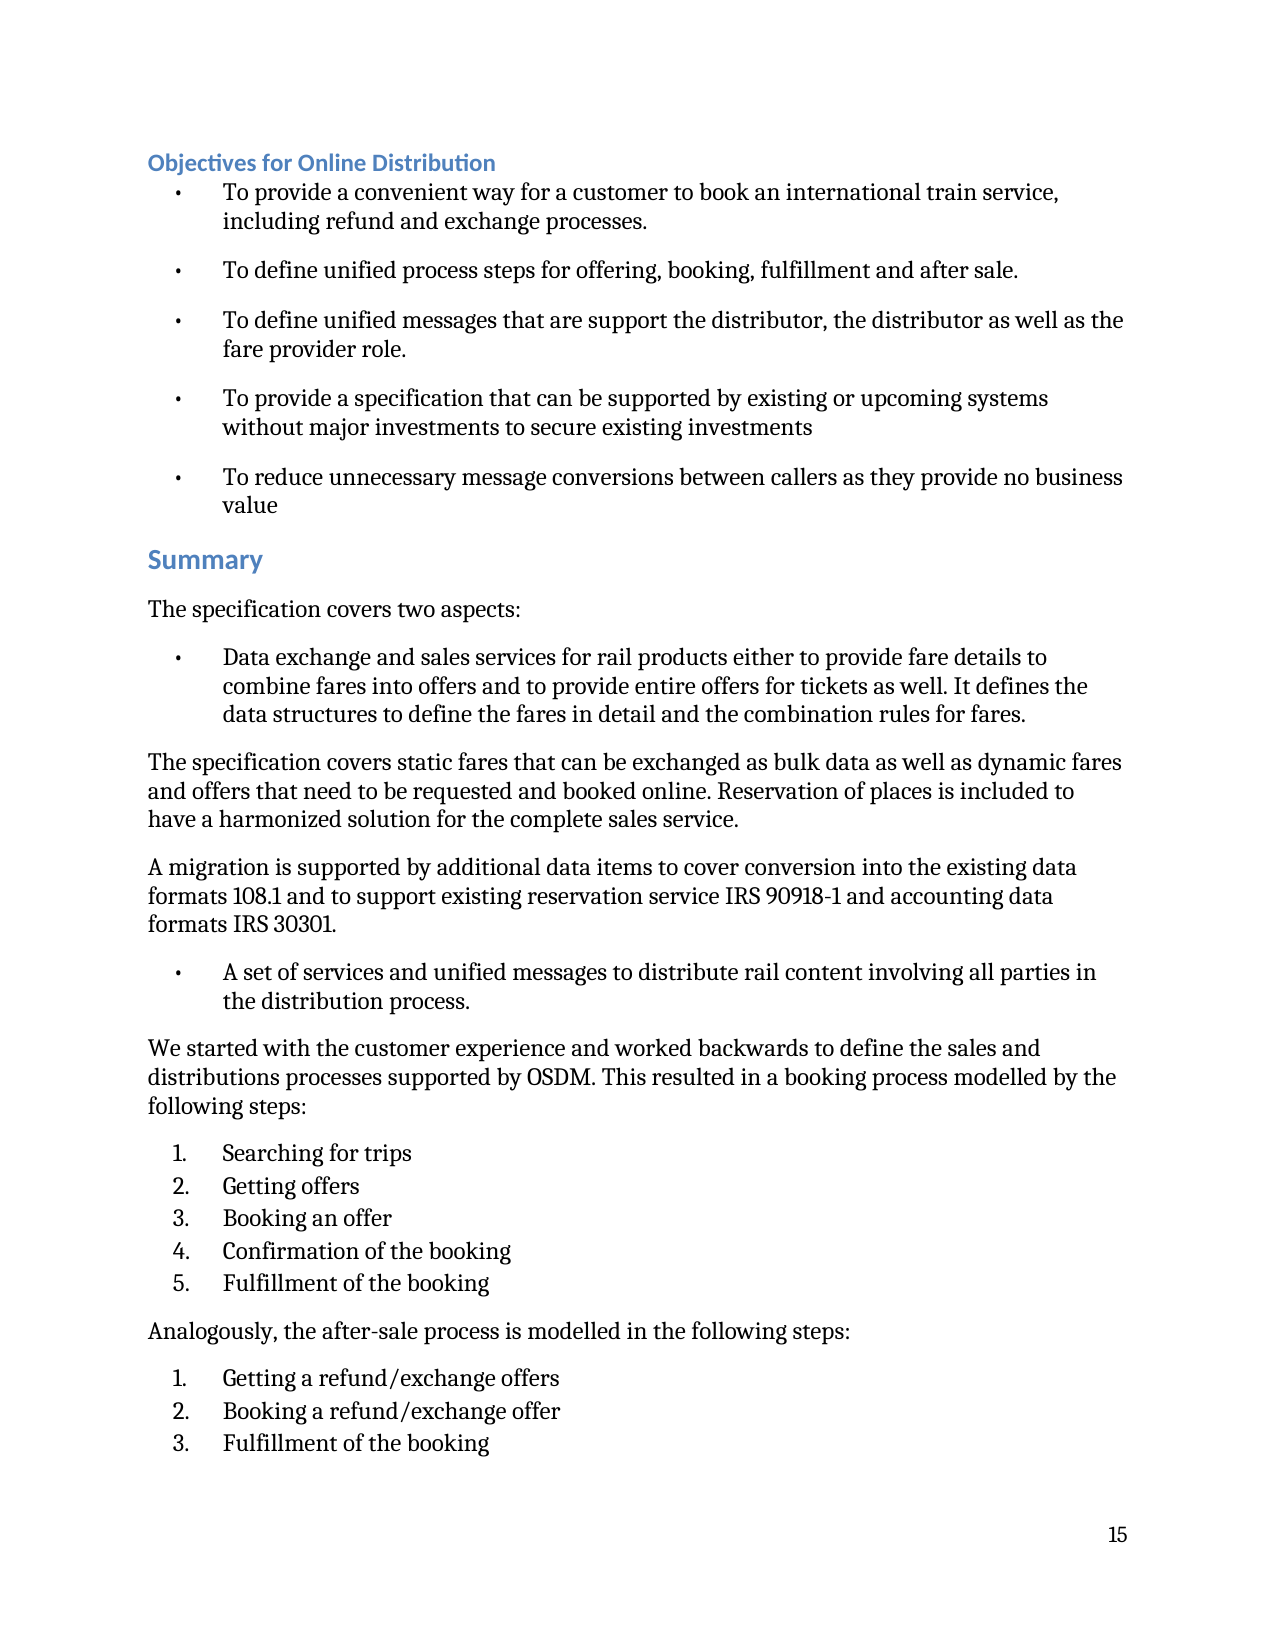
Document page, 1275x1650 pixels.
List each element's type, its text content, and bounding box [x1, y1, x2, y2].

list Confirmation of the booking [173, 1237, 1127, 1265]
text We started with the customer experience and worked backwards to define the sales and distributions processes supported by OSDM. This resulted in a booking process modelled by the following steps: [148, 1034, 1127, 1120]
text The specification covers two aspects: [148, 595, 1127, 624]
list Fulfillment of the booking [173, 1429, 1127, 1458]
subtitle Objectives for Online Distribution [148, 148, 1127, 178]
list To provide a convenient way for a customer to book an international train service, including refund and exchange processes. [173, 178, 1127, 236]
text Analogously, the after-sale process is modelled in the following steps: [148, 1317, 1127, 1345]
text The specification covers static fares that can be exchanged as bulk data as well as dynamic fares and offers that need to be requested and booked online. Reservation of places is included to have a harmonized solution for the complete sales service. [148, 748, 1127, 834]
list A set of services and unified messages to distribute rail content involving all parties in the distribution process. [173, 958, 1127, 1015]
subtitle Summary [148, 541, 1127, 577]
list Data exchange and sales services for rail products either to provide fare details to combine fares into offers and to provide entire offers for tickets as well. It defines the data structures to define the fares in detail and the combination rules for fares. [173, 643, 1127, 729]
list To provide a specification that can be supported by existing or upcoming systems without major investments to secure existing investments [173, 384, 1127, 442]
list Booking an offer [173, 1204, 1127, 1233]
text A migration is supported by additional data items to cover conversion into the existing data formats 108.1 and to support existing reservation service IRS 90918-1 and accounting data formats IRS 30301. [148, 853, 1127, 939]
list Searching for trips [173, 1139, 1127, 1168]
list Getting offers [173, 1172, 1127, 1200]
list Fulfillment of the booking [173, 1269, 1127, 1298]
list To define unified messages that are support the distributor, the distributor as well as the fare provider role. [173, 306, 1127, 363]
list Booking a refund/exchange offer [173, 1397, 1127, 1425]
list To define unified process steps for offering, booking, fulfillment and after sale. [173, 256, 1127, 285]
list To reduce unnecessary message conversions between callers as they provide no business value [173, 463, 1127, 520]
list Getting a refund/exchange offers [173, 1364, 1127, 1393]
